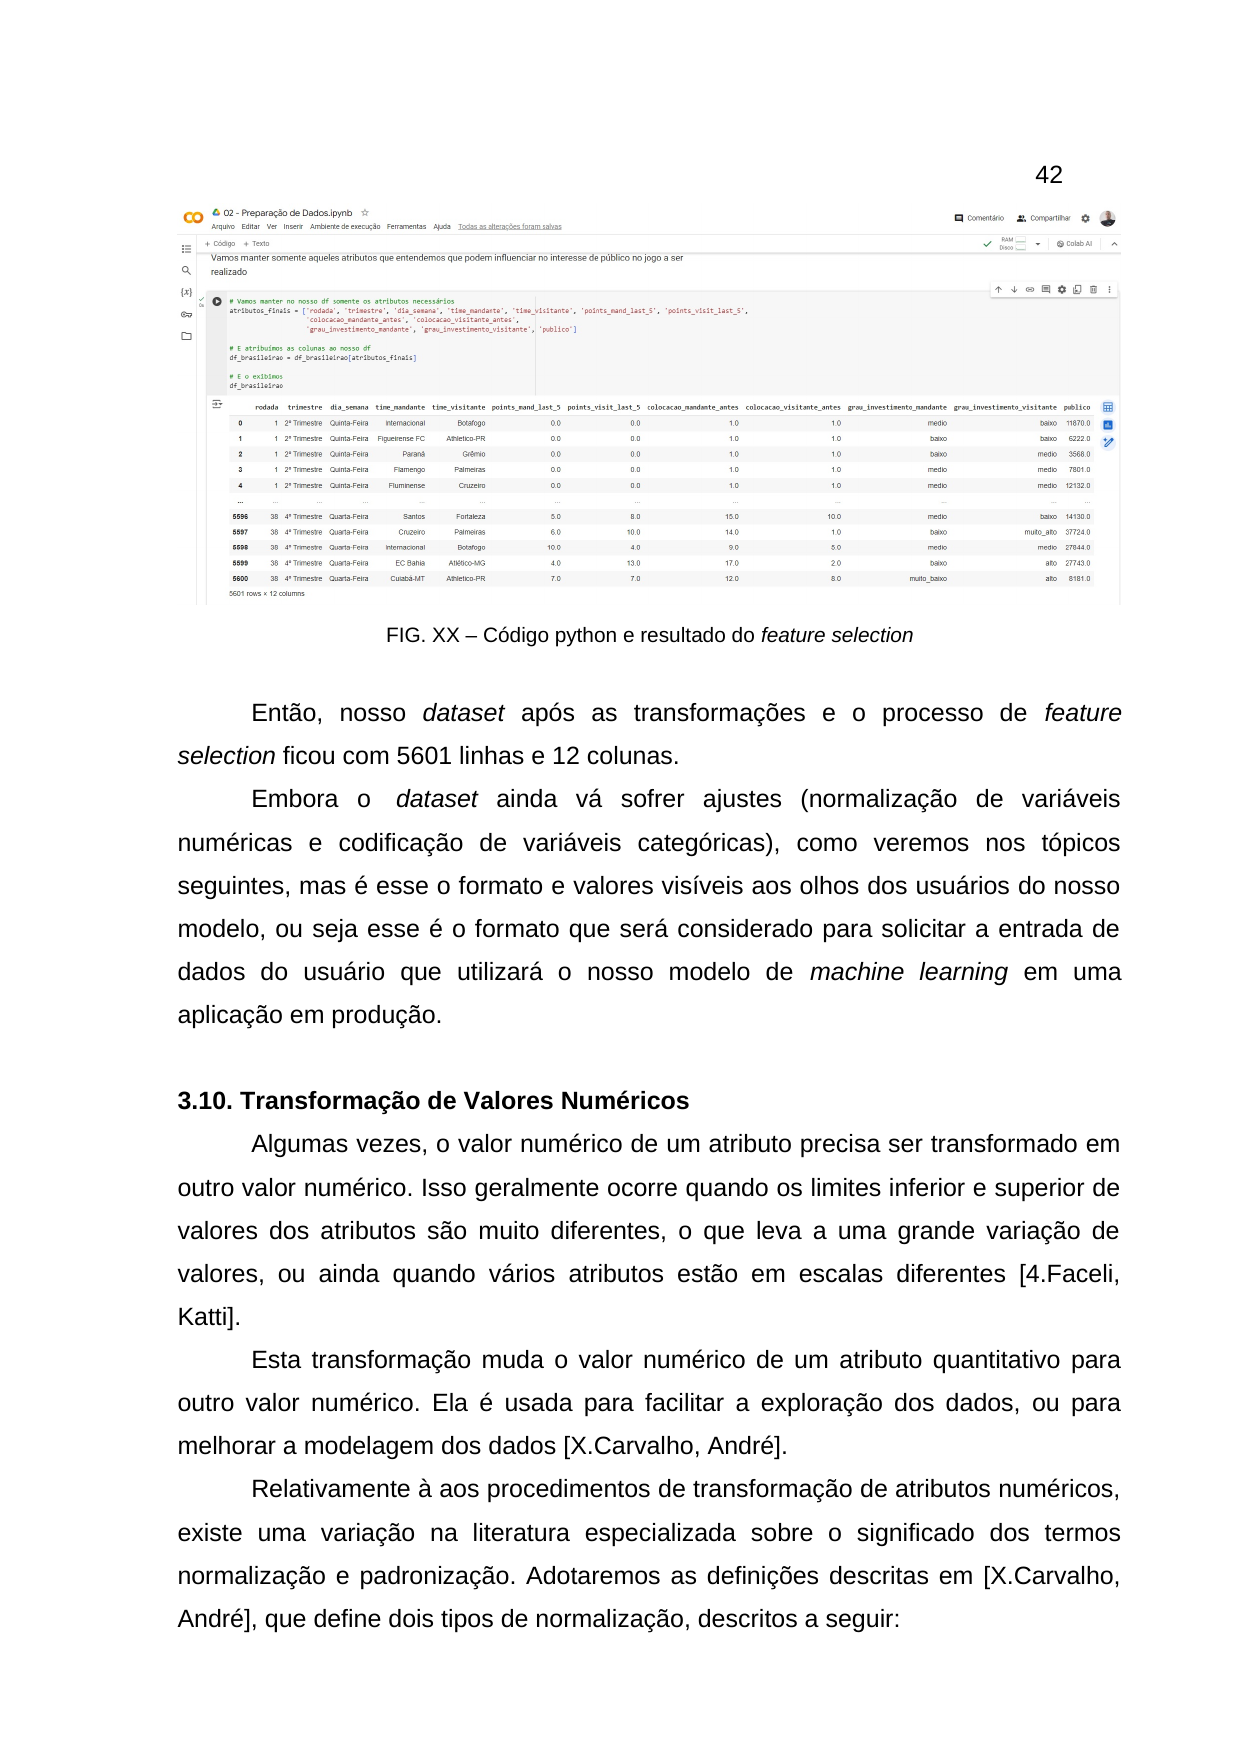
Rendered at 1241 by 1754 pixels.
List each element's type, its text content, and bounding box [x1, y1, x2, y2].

text Embora o dataset ainda vá sofrer ajustes (normalização de variáveis numéricas e codificação de variáveis categóricas), como veremos nos tópicos seguintes, mas é esse o formato e valores visíveis aos olhos dos usuários do nosso modelo, ou seja esse é o formato que será considerado para solicitar a entrada de dados do usuário que utilizará o nosso modelo de machine learning em uma aplicação em produção. [177, 784, 1122, 1029]
text FIG. XX – Código python e resultado do feature selection [177, 619, 1122, 648]
picture [177, 203, 1121, 605]
text Esta transformação muda o valor numérico de um atributo quantitativo para outro valor numérico. Ela é usada para facilitar a exploração dos dados, ou para melhorar a modelagem dos dados [X.Carvalho, André]. [177, 1345, 1122, 1460]
text Relativamente à aos procedimentos de transformação de atributos numéricos, existe uma variação na literatura especializada sobre o significado dos termos normalização e padronização. Adotaremos as definições descritas em [X.Carvalho, André], que define dois tipos de normalização, descritos a seguir: [177, 1474, 1122, 1633]
text Então, nosso dataset após as transformações e o processo de feature selection ficou com 5601 linhas e 12 colunas. [177, 698, 1122, 770]
subtitle 3.10. Transformação de Valores Numéricos [177, 1086, 1122, 1115]
text Algumas vezes, o valor numérico de um atributo precisa ser transformado em outro valor numérico. Isso geralmente ocorre quando os limites inferior e superior de valores dos atributos são muito diferentes, o que leva a uma grande variação de valores, ou ainda quando vários atributos estão em escalas diferentes [4.Faceli, Katti]. [177, 1129, 1122, 1331]
